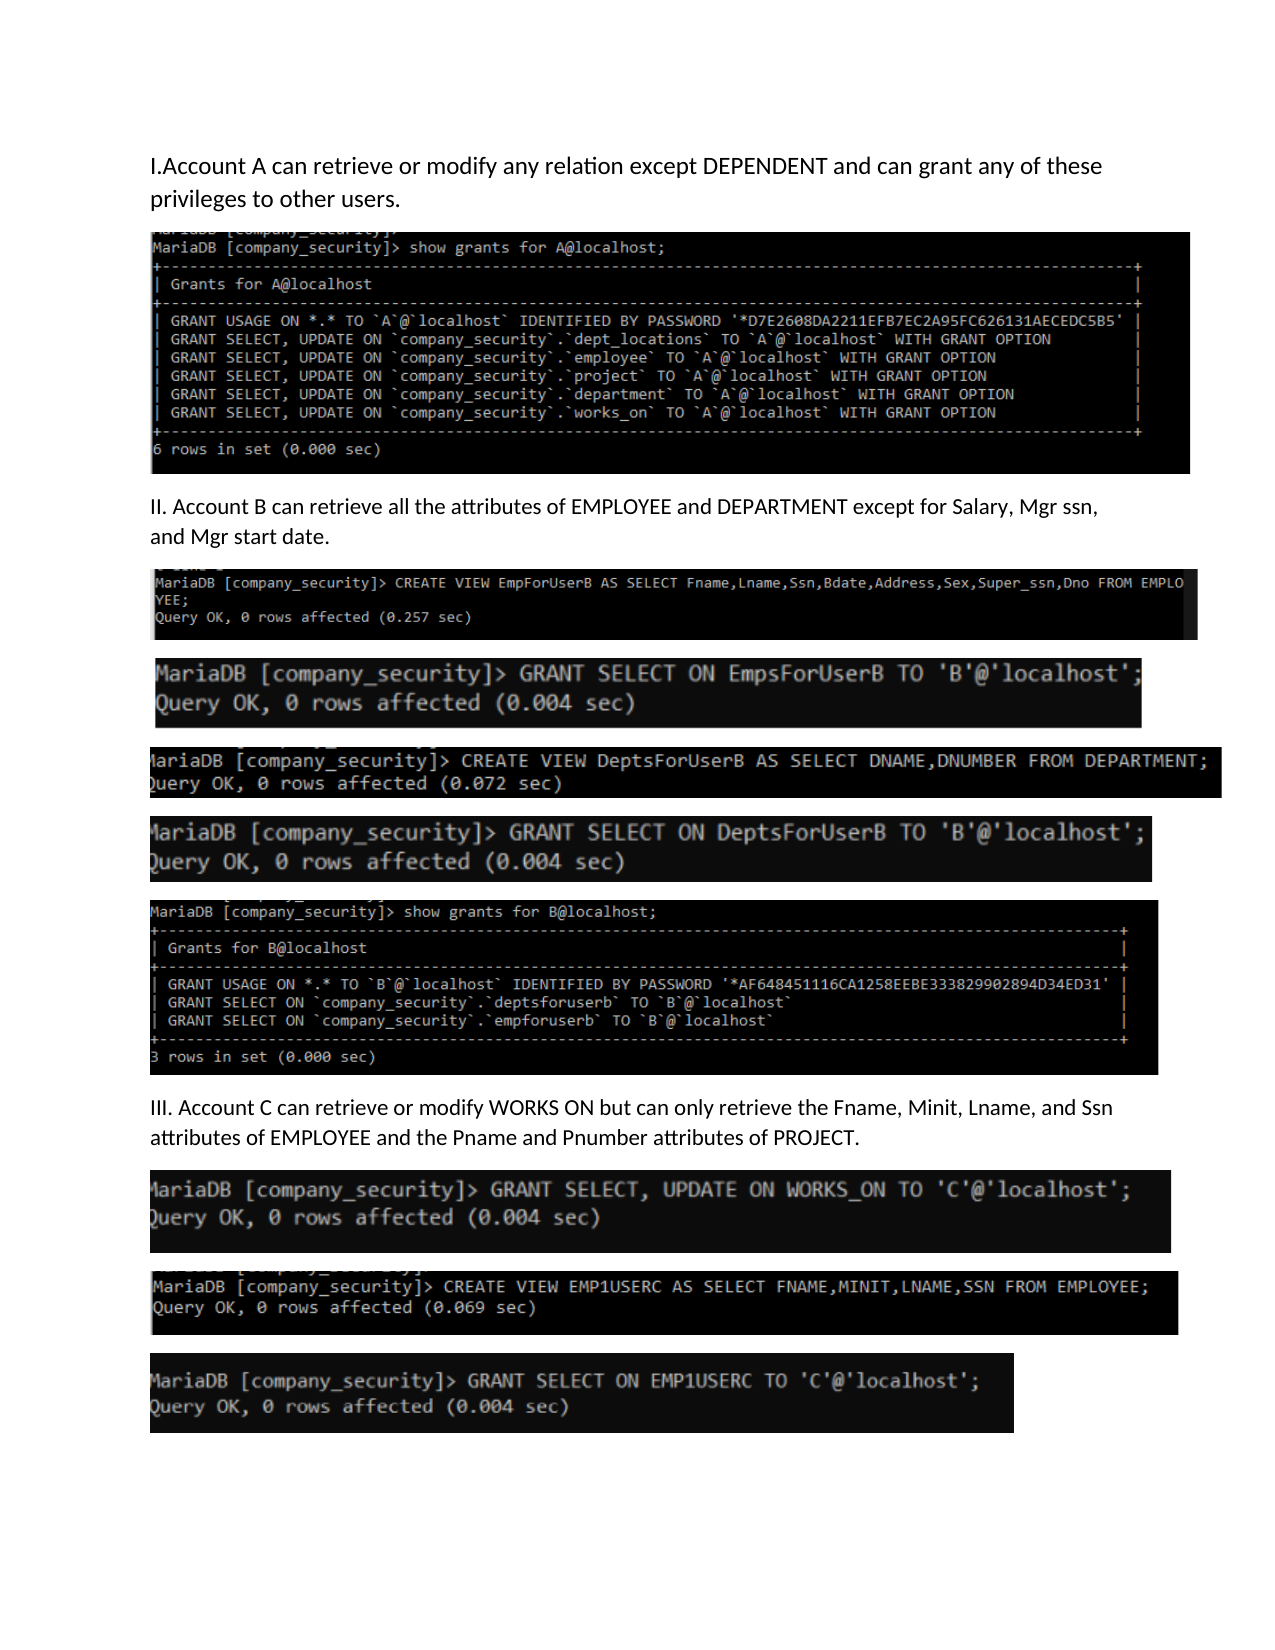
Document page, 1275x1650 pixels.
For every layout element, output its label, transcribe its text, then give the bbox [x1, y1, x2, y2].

picture [150, 569, 1198, 640]
picture [150, 816, 1153, 882]
picture [150, 900, 1159, 1075]
picture [150, 232, 1191, 474]
text II. Account B can retrieve all the attributes of EMPLOYEE and DEPARTMENT except for Salary, Mgr ssn, and Mgr start date. [150, 492, 1125, 550]
picture [150, 1271, 1179, 1335]
picture [150, 1170, 1172, 1253]
text I.Account A can retrieve or modify any relation except DEPENDENT and can grant any of these privileges to other users. [150, 150, 1125, 213]
picture [150, 747, 1222, 798]
text III. Account C can retrieve or modify WORKS ON but can only retrieve the Fname, Minit, Lname, and Ssn attributes of EMPLOYEE and the Pname and Pnumber attributes of PROJECT. [150, 1093, 1125, 1151]
picture [150, 1353, 1014, 1433]
picture [150, 658, 1142, 729]
